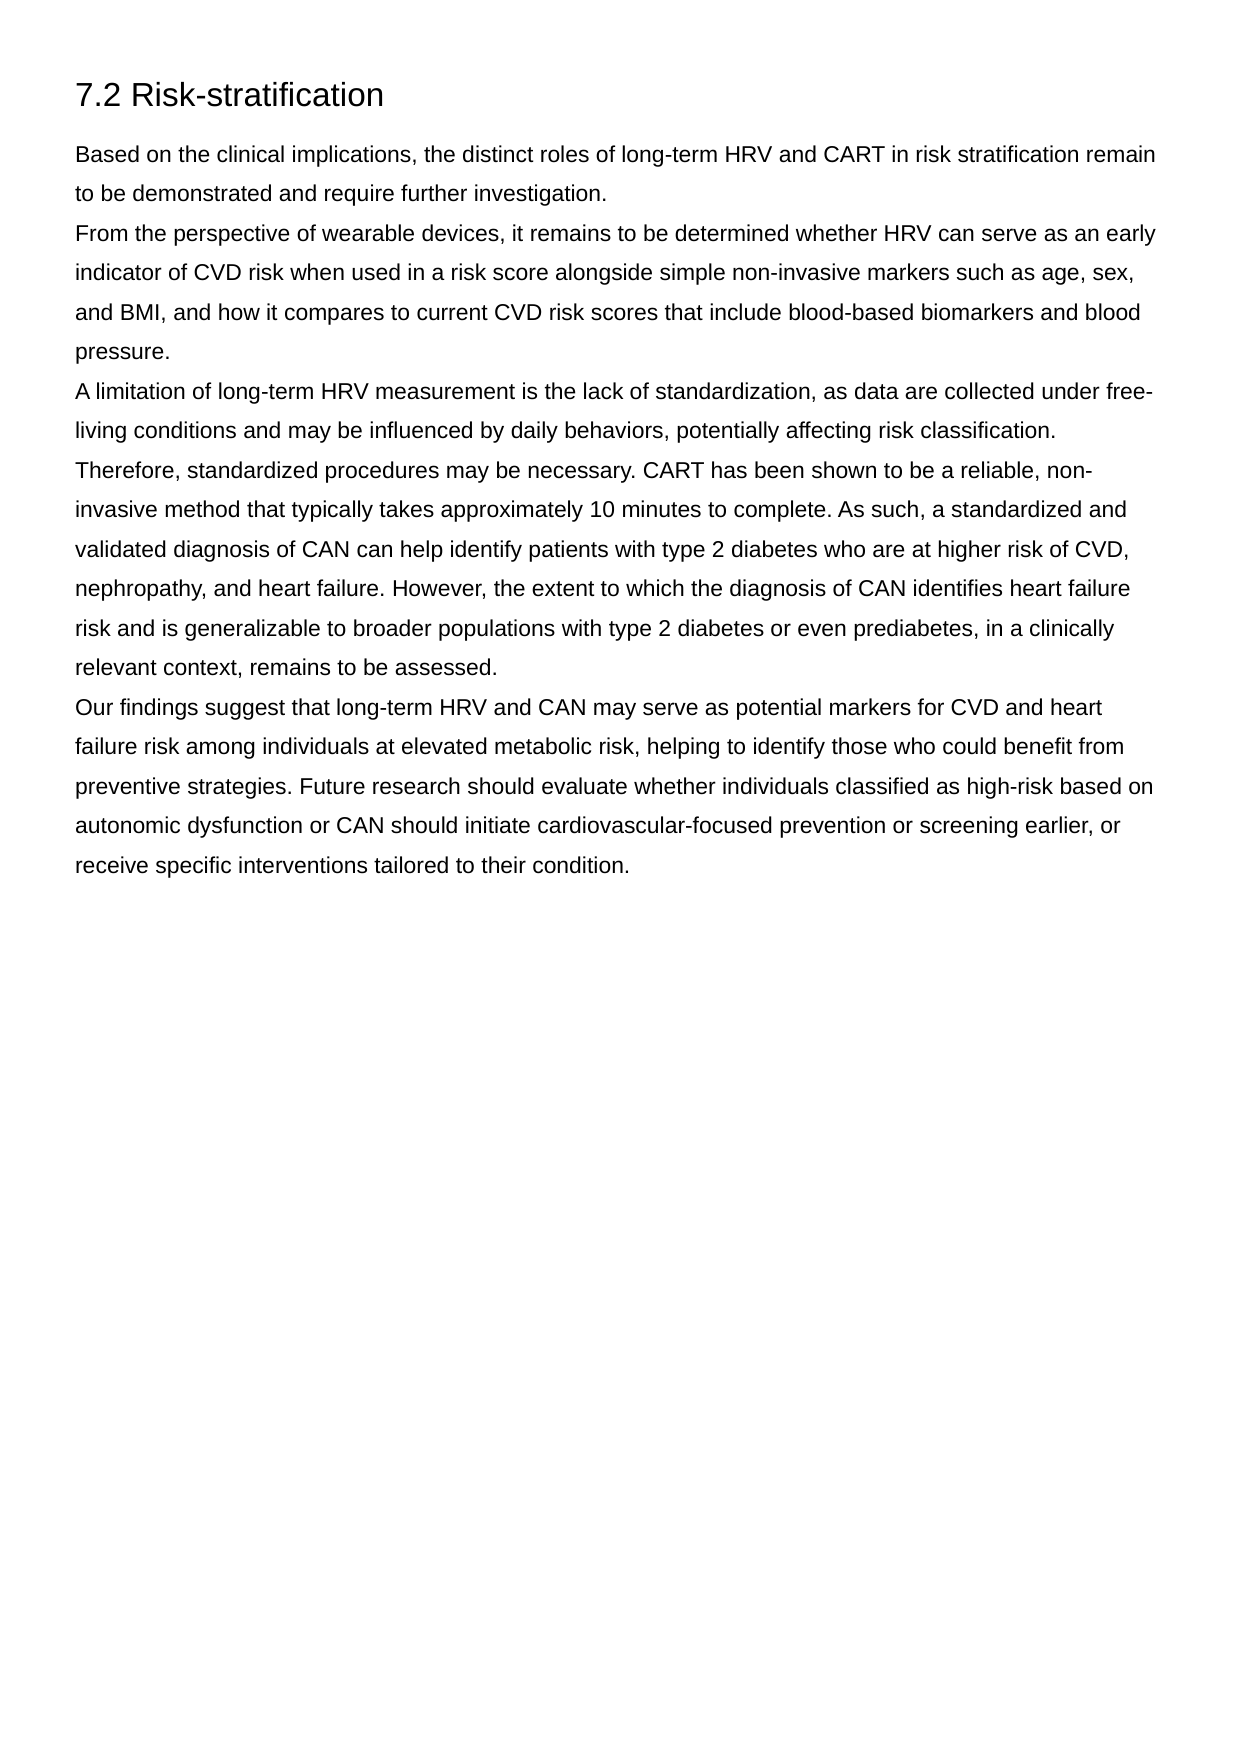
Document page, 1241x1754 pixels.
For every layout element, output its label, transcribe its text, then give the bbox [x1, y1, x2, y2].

text A limitation of long-term HRV measurement is the lack of standardization, as data are collected under free-living conditions and may be influenced by daily behaviors, potentially affecting risk classification. Therefore, standardized procedures may be necessary. CART has been shown to be a reliable, non-invasive method that typically takes approximately 10 minutes to complete. As such, a standardized and validated diagnosis of CAN can help identify patients with type 2 diabetes who are at higher risk of CVD, nephropathy, and heart failure. However, the extent to which the diagnosis of CAN identifies heart failure risk and is generalizable to broader populations with type 2 diabetes or even prediabetes, in a clinically relevant context, remains to be assessed. [75, 378, 1165, 681]
text Our findings suggest that long-term HRV and CAN may serve as potential markers for CVD and heart failure risk among individuals at elevated metabolic risk, helping to identify those who could benefit from preventive strategies. Future research should evaluate whether individuals classified as high-risk based on autonomic dysfunction or CAN should initiate cardiovascular-focused prevention or screening earlier, or receive specific interventions tailored to their condition. [75, 694, 1165, 878]
subtitle 7.2 Risk-stratification [75, 75, 1165, 113]
text Based on the clinical implications, the distinct roles of long-term HRV and CART in risk stratification remain to be demonstrated and require further investigation. [75, 141, 1165, 207]
text From the perspective of wearable devices, it remains to be determined whether HRV can serve as an early indicator of CVD risk when used in a risk score alongside simple non-invasive markers such as age, sex, and BMI, and how it compares to current CVD risk scores that include blood-based biomarkers and blood pressure. [75, 220, 1165, 365]
